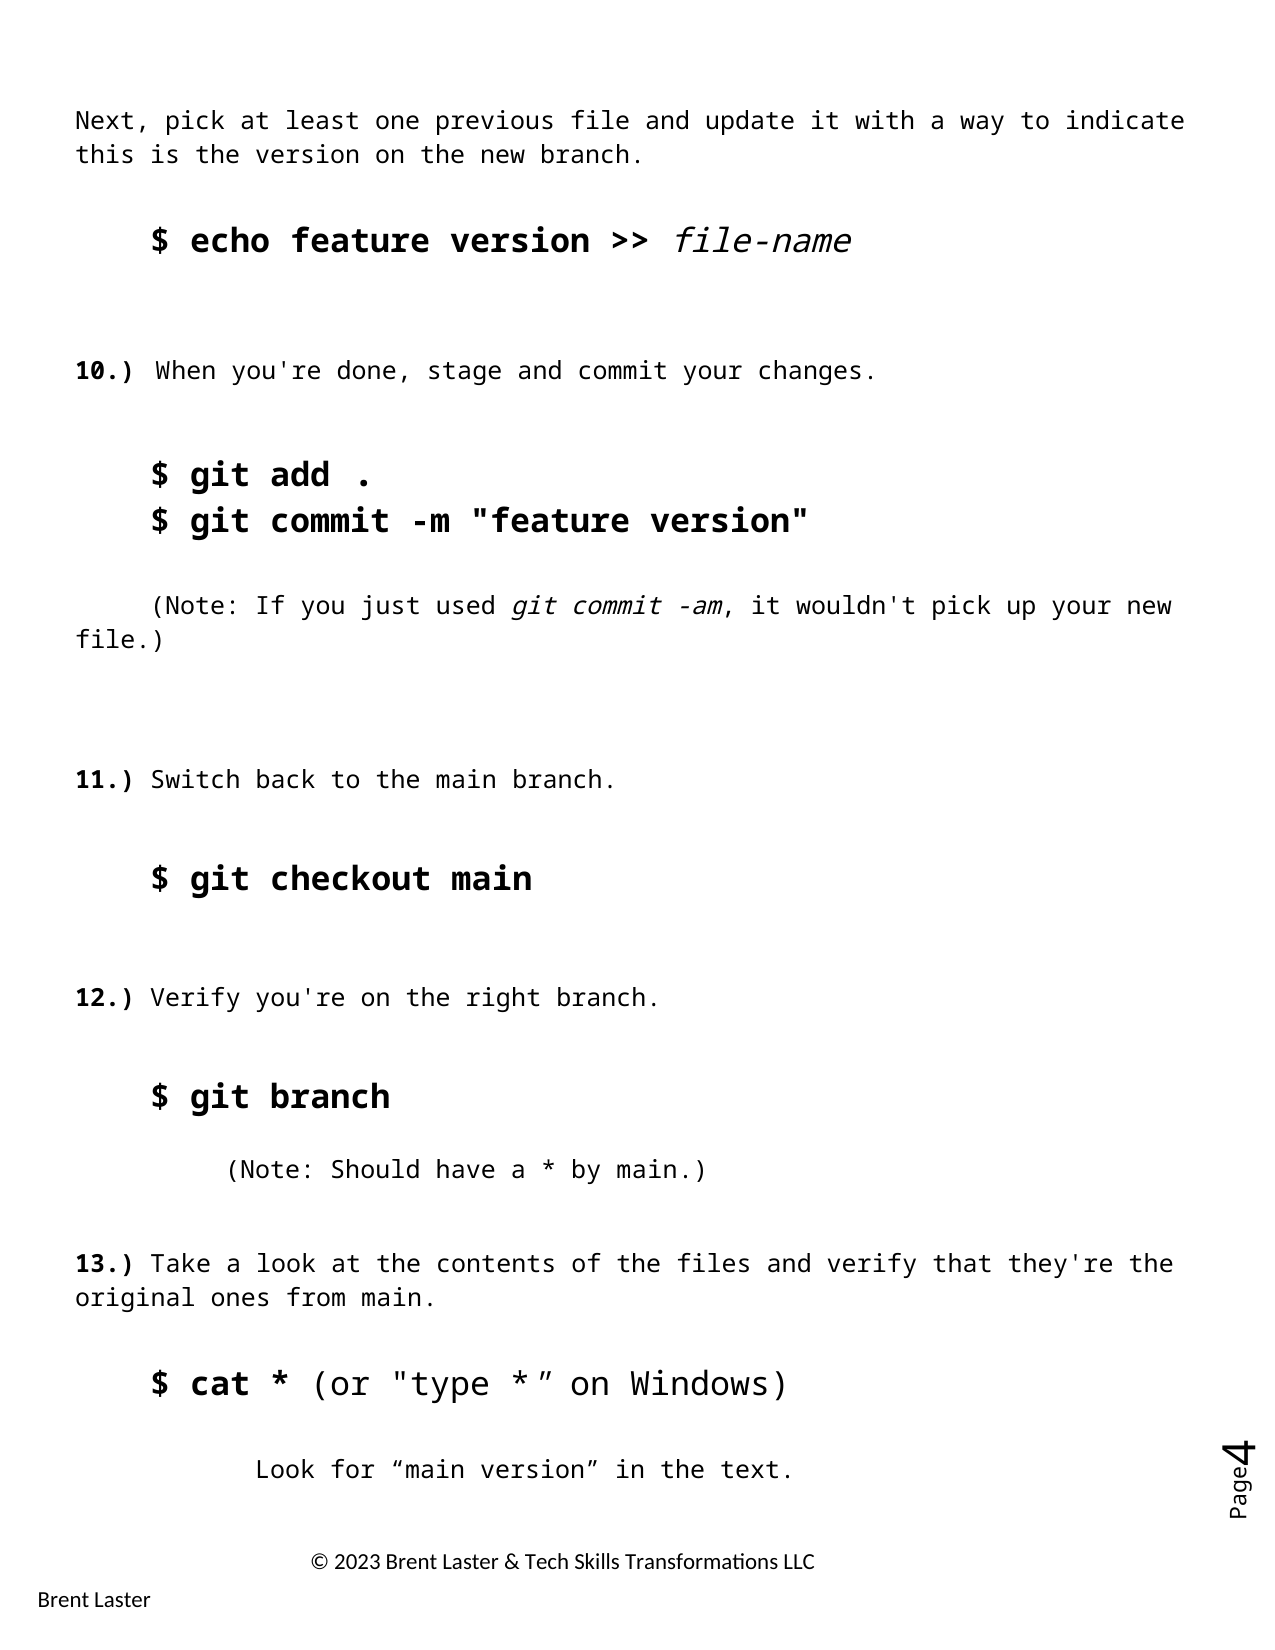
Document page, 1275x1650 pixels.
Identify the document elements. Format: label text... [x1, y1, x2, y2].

text $ git checkout main [150, 855, 1200, 900]
text 10.) When you're done, stage and commit your changes. [75, 353, 1200, 387]
text $ cat * (or "type *" on Windows) [150, 1360, 1200, 1405]
text Look for “main version” in the text. [75, 1452, 1200, 1486]
text $ echo feature version >> file-name [75, 217, 1200, 262]
text $ git branch [150, 1073, 1200, 1118]
text 13.) Take a look at the contents of the files and verify that they're the original ones from main. [75, 1245, 1200, 1313]
text Next, pick at least one previous file and update it with a way to indicate this is the version on the new branch. [75, 103, 1200, 171]
text (Note: Should have a * by main.) [75, 1152, 1200, 1186]
text (Note: If you just used git commit -am, it wouldn't pick up your new file.) [75, 588, 1200, 656]
text 12.) Verify you're on the right branch. [75, 979, 1200, 1014]
text $ git commit -m "feature version" [75, 497, 1200, 542]
text $ git add . [150, 446, 1200, 497]
text 11.) Switch back to the main branch. [75, 762, 1200, 796]
